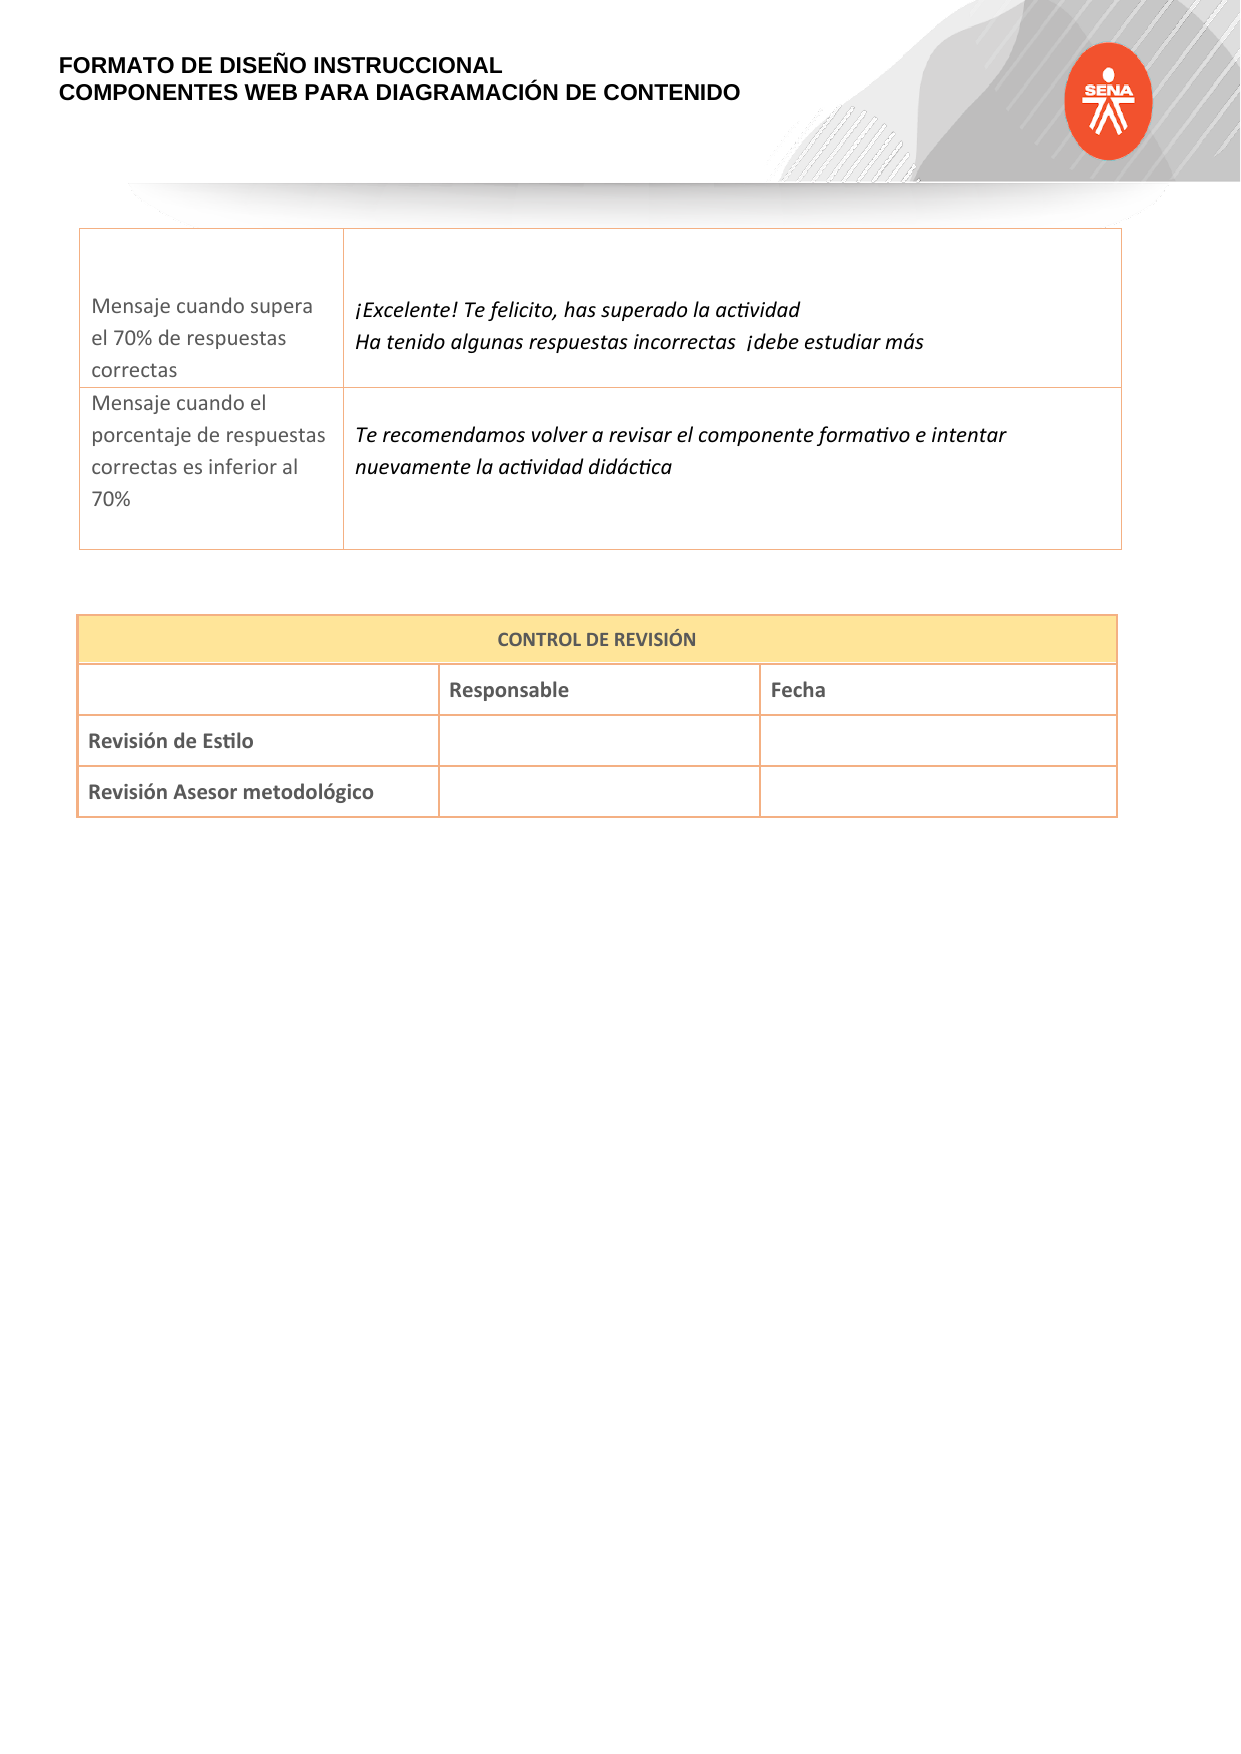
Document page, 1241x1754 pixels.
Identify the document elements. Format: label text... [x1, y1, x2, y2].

table_header CONTROL DE REVISIÓN [79, 616, 1116, 662]
table_cell Mensaje cuando supera el 70% de respuestas correctas [80, 229, 343, 387]
picture [0, 0, 1241, 229]
table_cell Responsable [440, 665, 759, 714]
table_cell ¡Excelente! Te felicito, has superado la actividad Ha tenido algunas respuestas incorrectas ¡debe estudiar más [344, 229, 1121, 387]
table_cell [79, 665, 438, 714]
table_cell Te recomendamos volver a revisar el componente formativo e intentar nuevamente la actividad didáctica [344, 388, 1121, 549]
table_cell [761, 716, 1116, 765]
table_cell Mensaje cuando el porcentaje de respuestas correctas es inferior al 70% [80, 388, 343, 549]
table_cell Revisión de Estilo [79, 716, 438, 765]
table_cell [440, 767, 759, 816]
table_cell Revisión Asesor metodológico [79, 767, 438, 816]
table_cell Fecha [761, 665, 1116, 714]
table_cell [440, 716, 759, 765]
table_cell [761, 767, 1116, 816]
